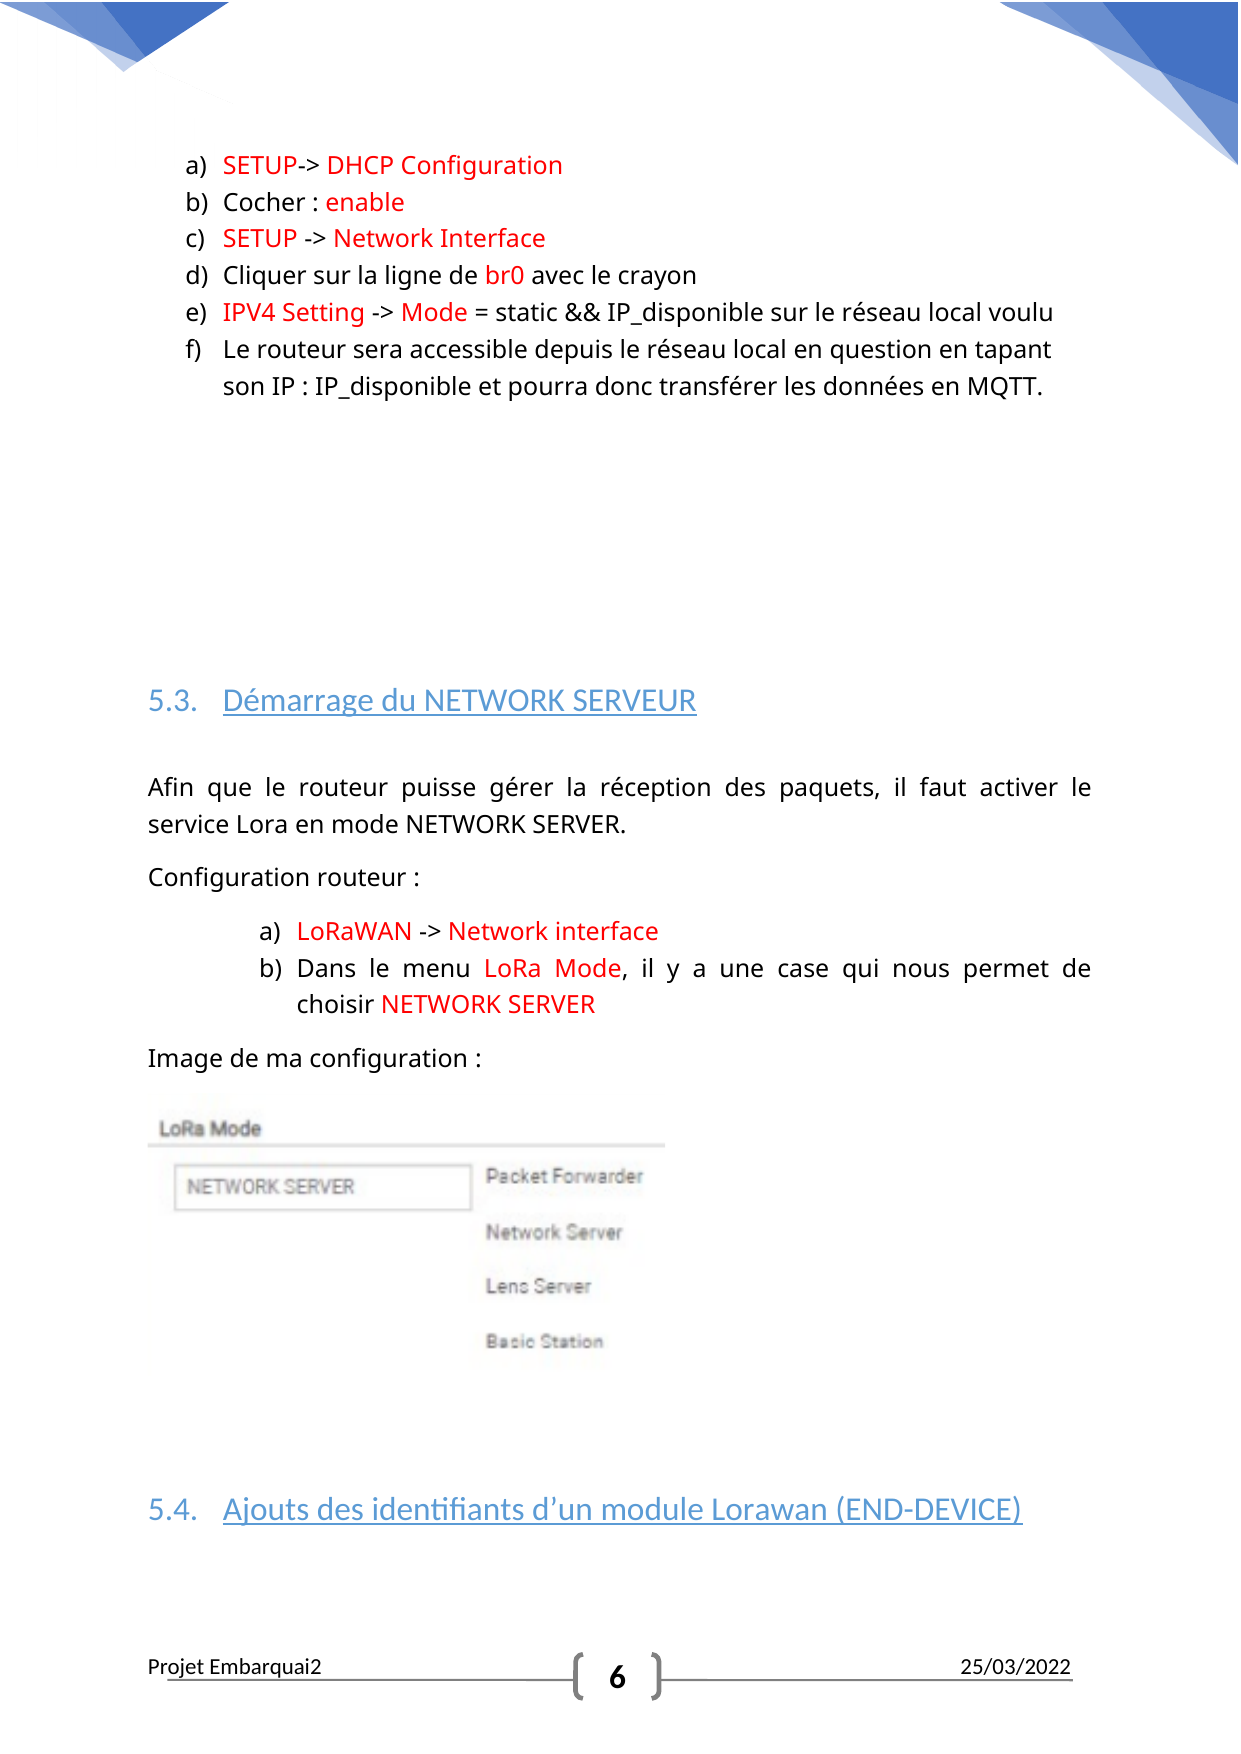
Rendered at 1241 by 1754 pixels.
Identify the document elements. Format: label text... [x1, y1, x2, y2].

picture [996, 2, 1238, 168]
list Cliquer sur la ligne de br0 avec le crayon [185, 258, 1093, 292]
list Dans le menu LoRa Mode, il y a une case qui nous permet de choisir NETWORK SERVER [259, 950, 1093, 1021]
list Le routeur sera accessible depuis le réseau local en question en tapant [185, 331, 1093, 366]
list SETUP-> DHCP Configuration [185, 148, 1093, 182]
list son IP : IP_disponible et pourra donc transférer les données en MQTT. [223, 368, 1093, 402]
list SETUP -> Network Interface [185, 221, 1093, 255]
list LoRaWAN -> Network interface [259, 913, 1093, 948]
picture [147, 1093, 666, 1376]
text Configuration routeur : [148, 860, 1093, 894]
picture [0, 2, 233, 168]
subtitle Démarrage du NETWORK SERVEUR [148, 679, 1093, 720]
subtitle Ajouts des identifiants d’un module Lorawan (END-DEVICE) [148, 1488, 1093, 1529]
text Image de ma configuration : [148, 1041, 1093, 1074]
text Afin que le routeur puisse gérer la réception des paquets, il faut activer le service Lora en mode NETWORK SERVER. [148, 770, 1093, 841]
list Cocher : enable [185, 184, 1093, 218]
list IPV4 Setting -> Mode = static && IP_disponible sur le réseau local voulu [185, 295, 1093, 329]
